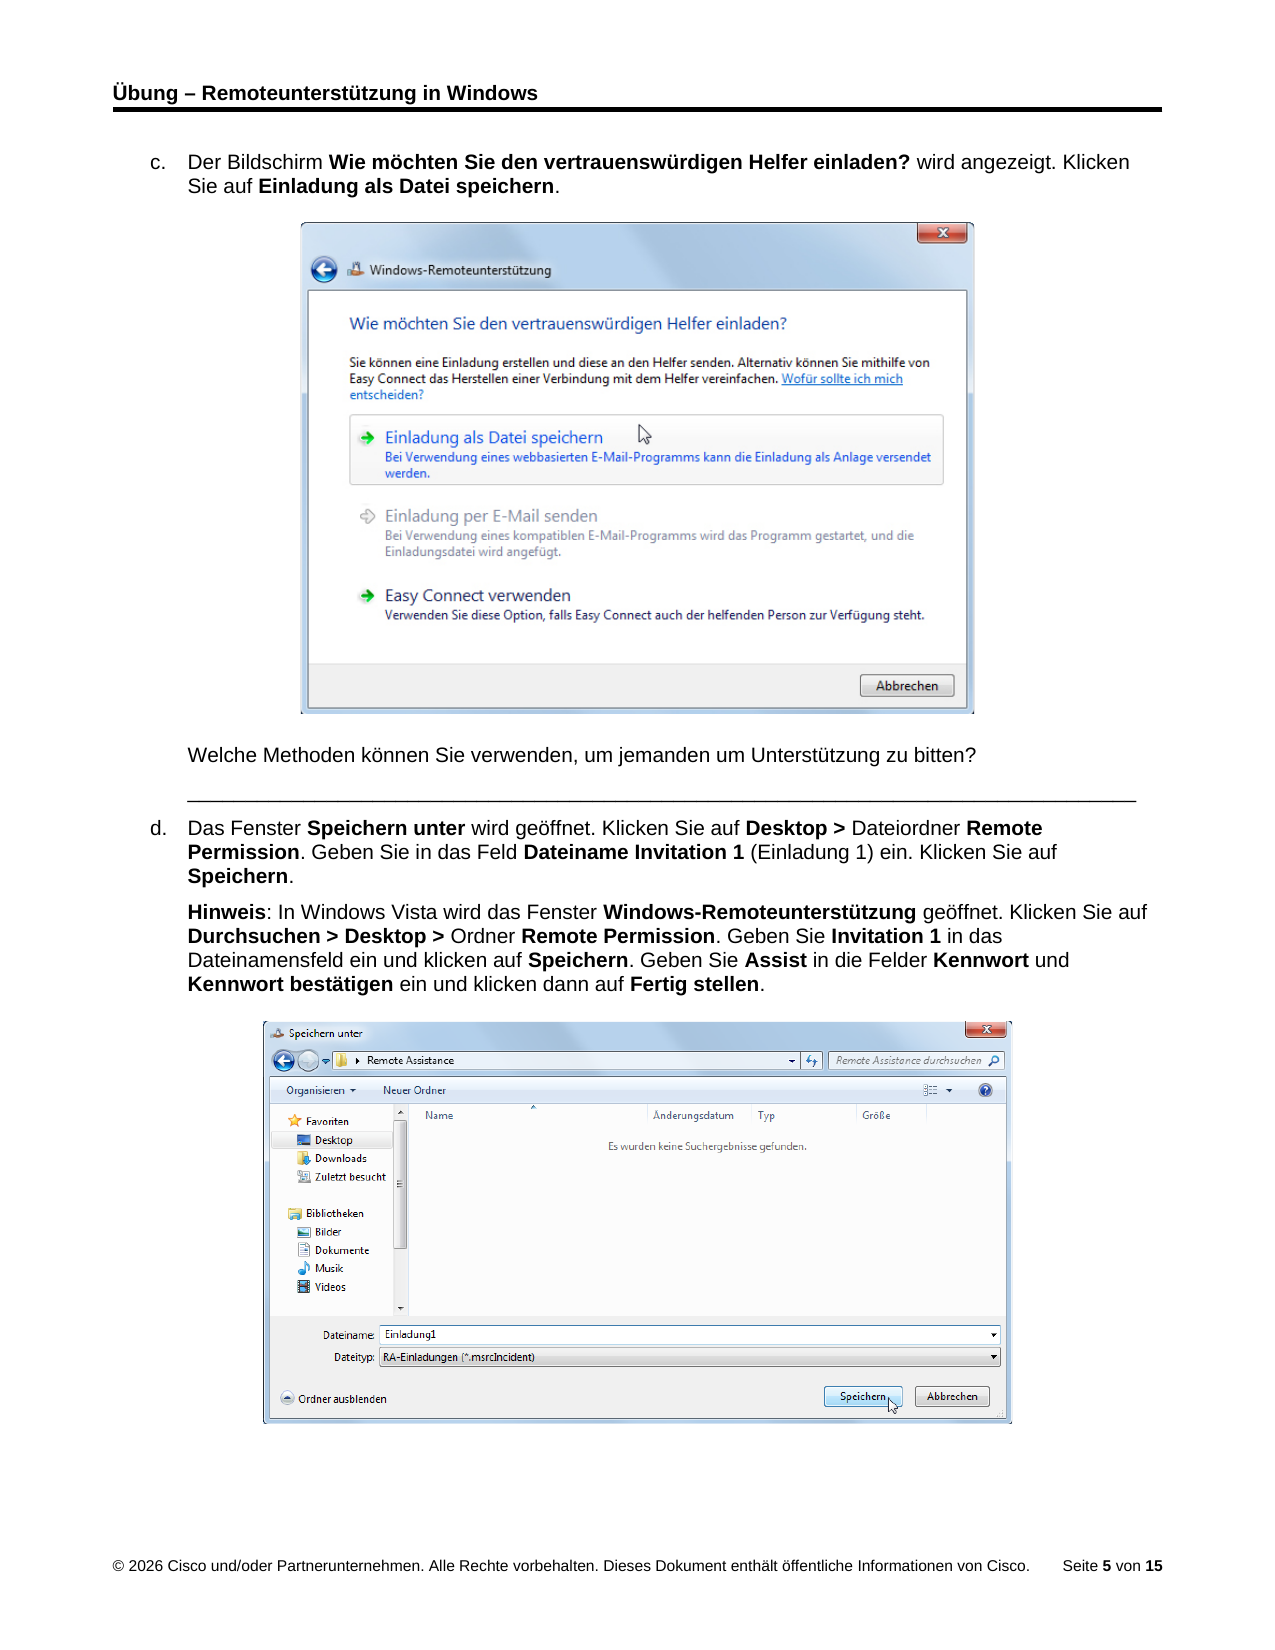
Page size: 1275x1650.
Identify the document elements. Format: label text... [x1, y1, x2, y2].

picture [263, 1021, 1013, 1424]
picture [300, 222, 975, 714]
text Hinweis: In Windows Vista wird das Fenster Windows-Remoteunterstützung geöffnet. Klicken Sie auf Durchsuchen > Desktop > Ordner Remote Permission. Geben Sie Invitation 1 in das Dateinamensfeld ein und klicken auf Speichern. Geben Sie Assist in die Felder Kennwort und Kennwort bestätigen ein und klicken dann auf Fertig stellen. [187, 900, 1162, 996]
text __________________________________________________________________________________ [187, 779, 1162, 803]
text Das Fenster Speichern unter wird geöffnet. Klicken Sie auf Desktop > Dateiordner Remote Permission. Geben Sie in das Feld Dateiname Invitation 1 (Einladung 1) ein. Klicken Sie auf Speichern. [150, 816, 1162, 888]
text Welche Methoden können Sie verwenden, um jemanden um Unterstützung zu bitten? [187, 743, 1162, 767]
text Der Bildschirm Wie möchten Sie den vertrauenswürdigen Helfer einladen? wird angezeigt. Klicken Sie auf Einladung als Datei speichern. [150, 150, 1162, 198]
